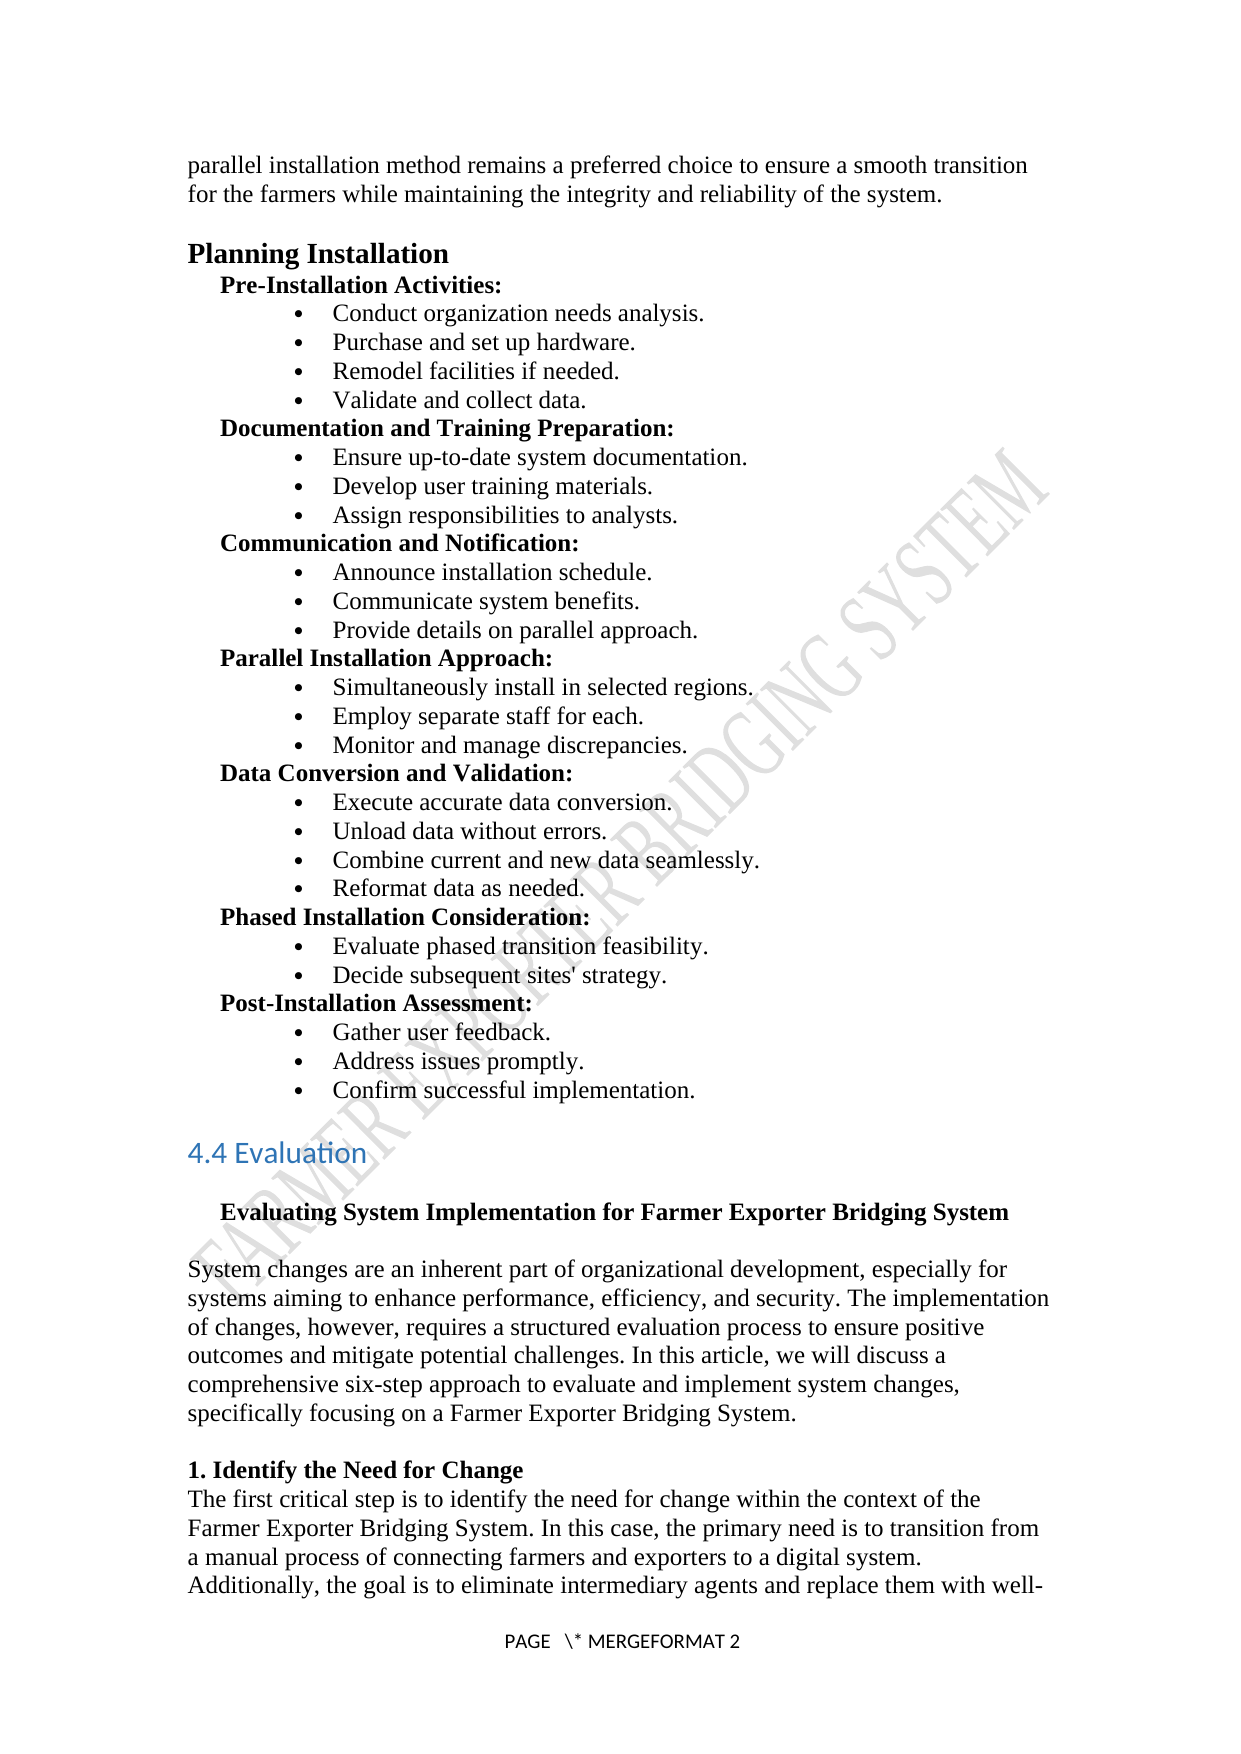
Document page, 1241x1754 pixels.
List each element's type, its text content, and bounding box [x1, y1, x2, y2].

list Unload data without errors. [295, 816, 1053, 845]
list Conduct organization needs analysis. [295, 298, 1053, 327]
list Decide subsequent sites' strategy. [295, 960, 1053, 988]
list Purchase and set up hardware. [295, 327, 1053, 356]
text Phased Installation Consideration: [220, 902, 1053, 931]
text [187, 1484, 1053, 1599]
list Provide details on parallel approach. [295, 615, 1053, 643]
list Validate and collect data. [295, 385, 1053, 413]
list Communicate system benefits. [295, 586, 1053, 615]
list Develop user training materials. [295, 471, 1053, 500]
list Announce installation schedule. [295, 557, 1053, 586]
list Gather user feedback. [295, 1017, 1053, 1046]
list Evaluate phased transition feasibility. [295, 931, 1053, 960]
list Assign responsibilities to analysts. [295, 500, 1053, 528]
subtitle 4.4 Evaluation [187, 1133, 1053, 1171]
list Execute accurate data conversion. [295, 787, 1053, 816]
list Monitor and manage discrepancies. [295, 730, 1053, 758]
list Remodel facilities if needed. [295, 356, 1053, 385]
text Data Conversion and Validation: [220, 758, 1053, 787]
list Address issues promptly. [295, 1046, 1053, 1075]
text Communication and Notification: [220, 528, 1053, 557]
list Ensure up-to-date system documentation. [295, 442, 1053, 471]
text Documentation and Training Preparation: [220, 413, 1053, 442]
list Simultaneously install in selected regions. [295, 672, 1053, 701]
list Confirm successful implementation. [295, 1075, 1053, 1103]
text Post-Installation Assessment: [220, 988, 1053, 1017]
text Planning Installation [187, 236, 1053, 270]
text System changes are an inherent part of organizational development, especially for systems aiming to enhance performance, efficiency, and security. The implementation of changes, however, requires a structured evaluation process to ensure positive outcomes and mitigate potential challenges. In this article, we will discuss a comprehensive six-step approach to evaluate and implement system changes, specifically focusing on a Farmer Exporter Bridging System. [187, 1254, 1053, 1427]
list Combine current and new data seamlessly. [295, 845, 1053, 873]
text Evaluating System Implementation for Farmer Exporter Bridging System [187, 1197, 1053, 1225]
list Reformat data as needed. [295, 873, 1053, 902]
text Pre-Installation Activities: [220, 270, 1053, 298]
list Employ separate staff for each. [295, 701, 1053, 730]
text Parallel Installation Approach: [220, 643, 1053, 672]
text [187, 150, 1053, 207]
text 1. Identify the Need for Change [187, 1455, 1053, 1484]
